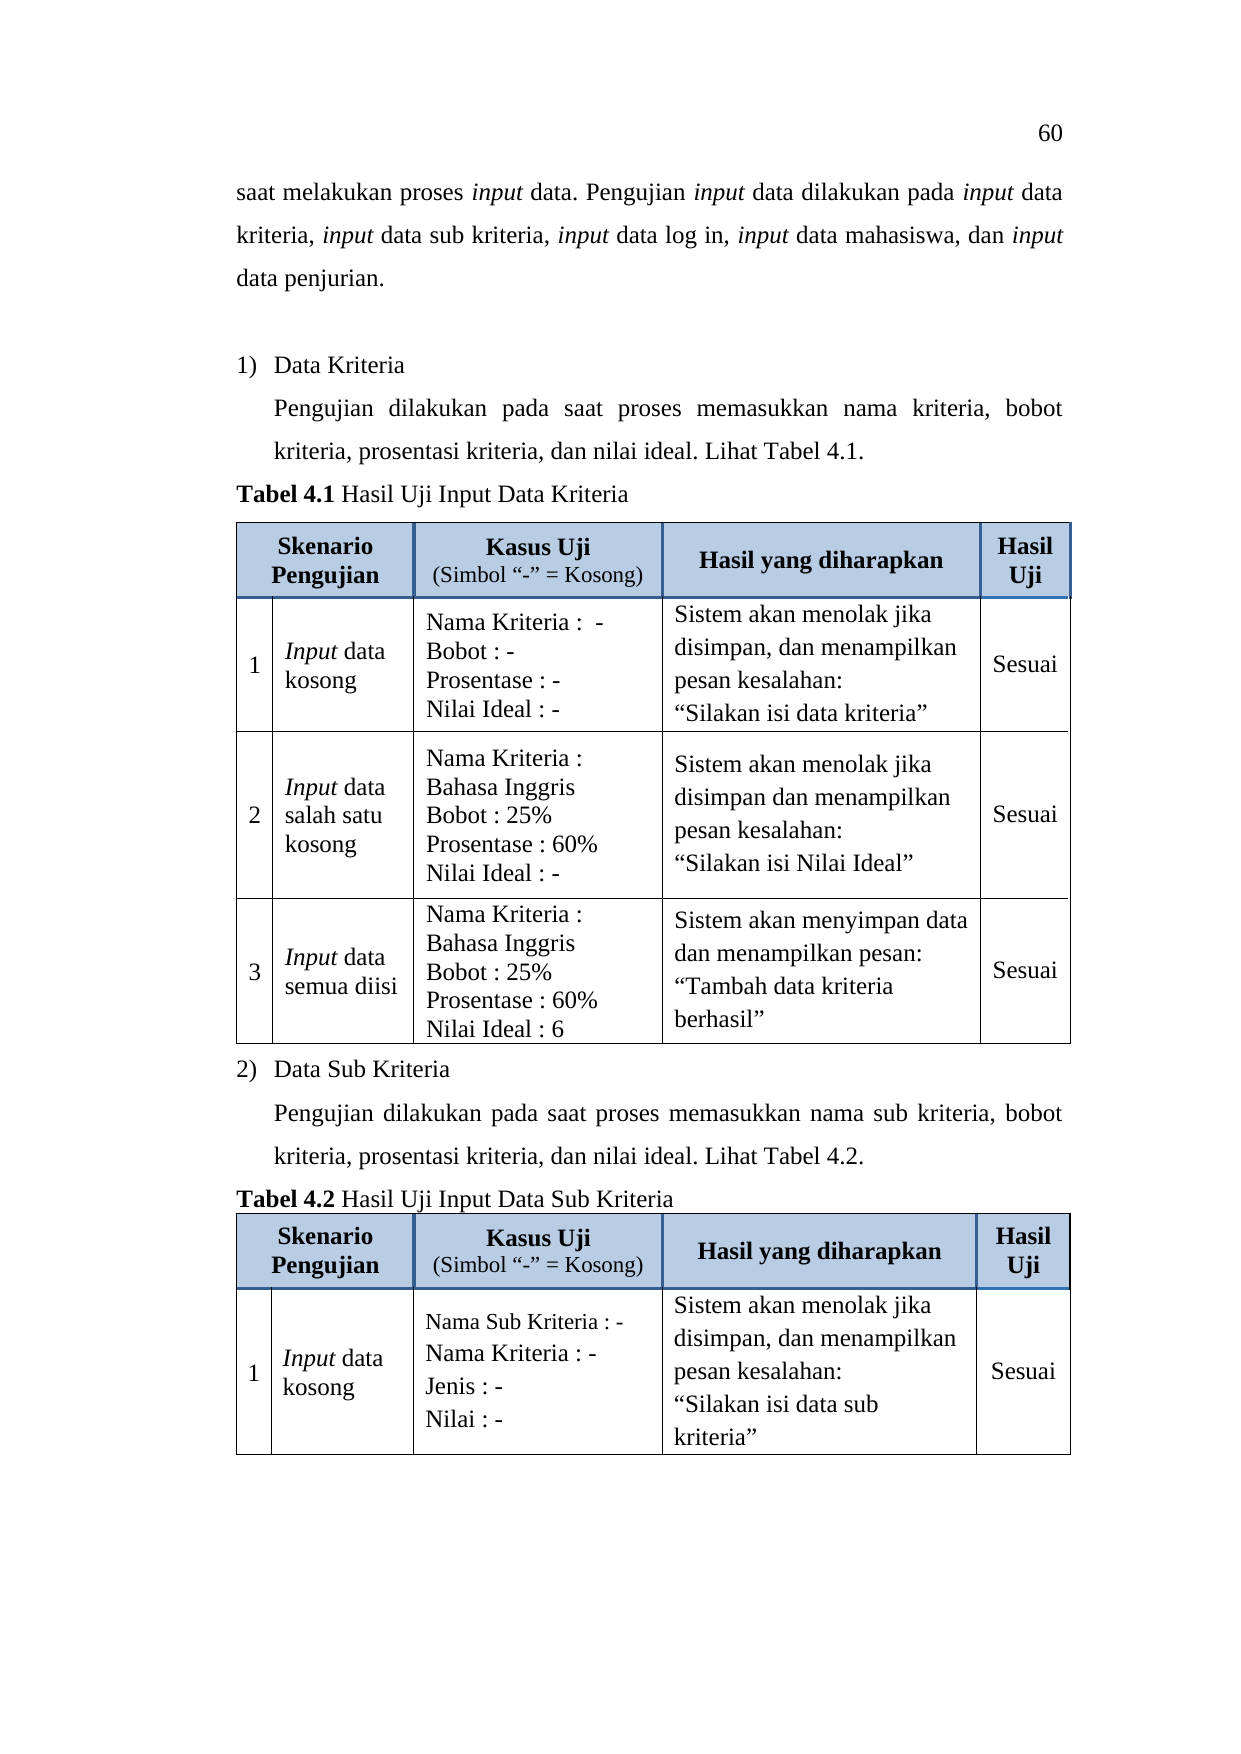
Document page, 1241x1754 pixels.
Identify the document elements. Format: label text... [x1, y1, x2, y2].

table_cell Sistem akan menolak jika disimpan, dan menampilkan pesan kesalahan: “Silakan isi data sub kriteria” [663, 1290, 976, 1454]
table_cell Sistem akan menyimpan data dan menampilkan pesan: “Tambah data kriteria berhasil” [663, 899, 980, 1043]
table_cell Input data semua diisi [273, 899, 413, 1043]
table_cell 3 [237, 899, 272, 1043]
table_cell 1 [237, 1290, 271, 1454]
table_cell Input data salah satu kosong [273, 732, 413, 898]
table_cell 2 [237, 732, 272, 898]
table_cell Nama Kriteria : - Bobot : - Prosentase : - Nilai Ideal : - [414, 599, 662, 731]
text Tabel 4.1 Hasil Uji Input Data Kriteria [236, 479, 1063, 508]
text Pengujian dilakukan pada saat proses memasukkan nama sub kriteria, bobot kriteria, prosentasi kriteria, dan nilai ideal. Lihat Tabel 4.2. [274, 1098, 1063, 1169]
table_header Kasus Uji (Simbol “-” = Kosong) [416, 1214, 661, 1287]
list Data Kriteria [236, 350, 1063, 378]
table_cell Sesuai [981, 731, 1070, 898]
table_header Kasus Uji (Simbol “-” = Kosong) [416, 523, 661, 596]
table_header Skenario Pengujian [237, 1214, 412, 1287]
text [236, 177, 1063, 292]
table_cell Nama Kriteria : Bahasa Inggris Bobot : 25% Prosentase : 60% Nilai Ideal : 6 [414, 899, 662, 1043]
table_header Hasil yang diharapkan [664, 523, 979, 596]
table_cell Nama Kriteria : Bahasa Inggris Bobot : 25% Prosentase : 60% Nilai Ideal : - [414, 732, 662, 898]
table_cell Sesuai [981, 596, 1070, 731]
table_cell Sesuai [981, 898, 1070, 1043]
text Pengujian dilakukan pada saat proses memasukkan nama kriteria, bobot kriteria, prosentasi kriteria, dan nilai ideal. Lihat Tabel 4.1. [274, 393, 1063, 465]
table_cell Sistem akan menolak jika disimpan, dan menampilkan pesan kesalahan: “Silakan isi data kriteria” [663, 599, 980, 731]
table_cell Sesuai [977, 1290, 1070, 1454]
table_cell Nama Sub Kriteria : - Nama Kriteria : - Jenis : - Nilai : - [414, 1290, 662, 1454]
table_header Hasil Uji [978, 1214, 1069, 1287]
text Tabel 4.2 Hasil Uji Input Data Sub Kriteria [236, 1184, 1063, 1213]
list Data Sub Kriteria [236, 1054, 1063, 1083]
table_cell 1 [237, 599, 272, 731]
table_header Hasil Uji [982, 523, 1069, 596]
table_header Skenario Pengujian [237, 523, 412, 596]
table_header Hasil yang diharapkan [664, 1214, 975, 1287]
table_cell Sistem akan menolak jika disimpan dan menampilkan pesan kesalahan: “Silakan isi Nilai Ideal” [663, 732, 980, 898]
table_cell Input data kosong [273, 599, 413, 731]
table_cell Input data kosong [272, 1290, 413, 1454]
